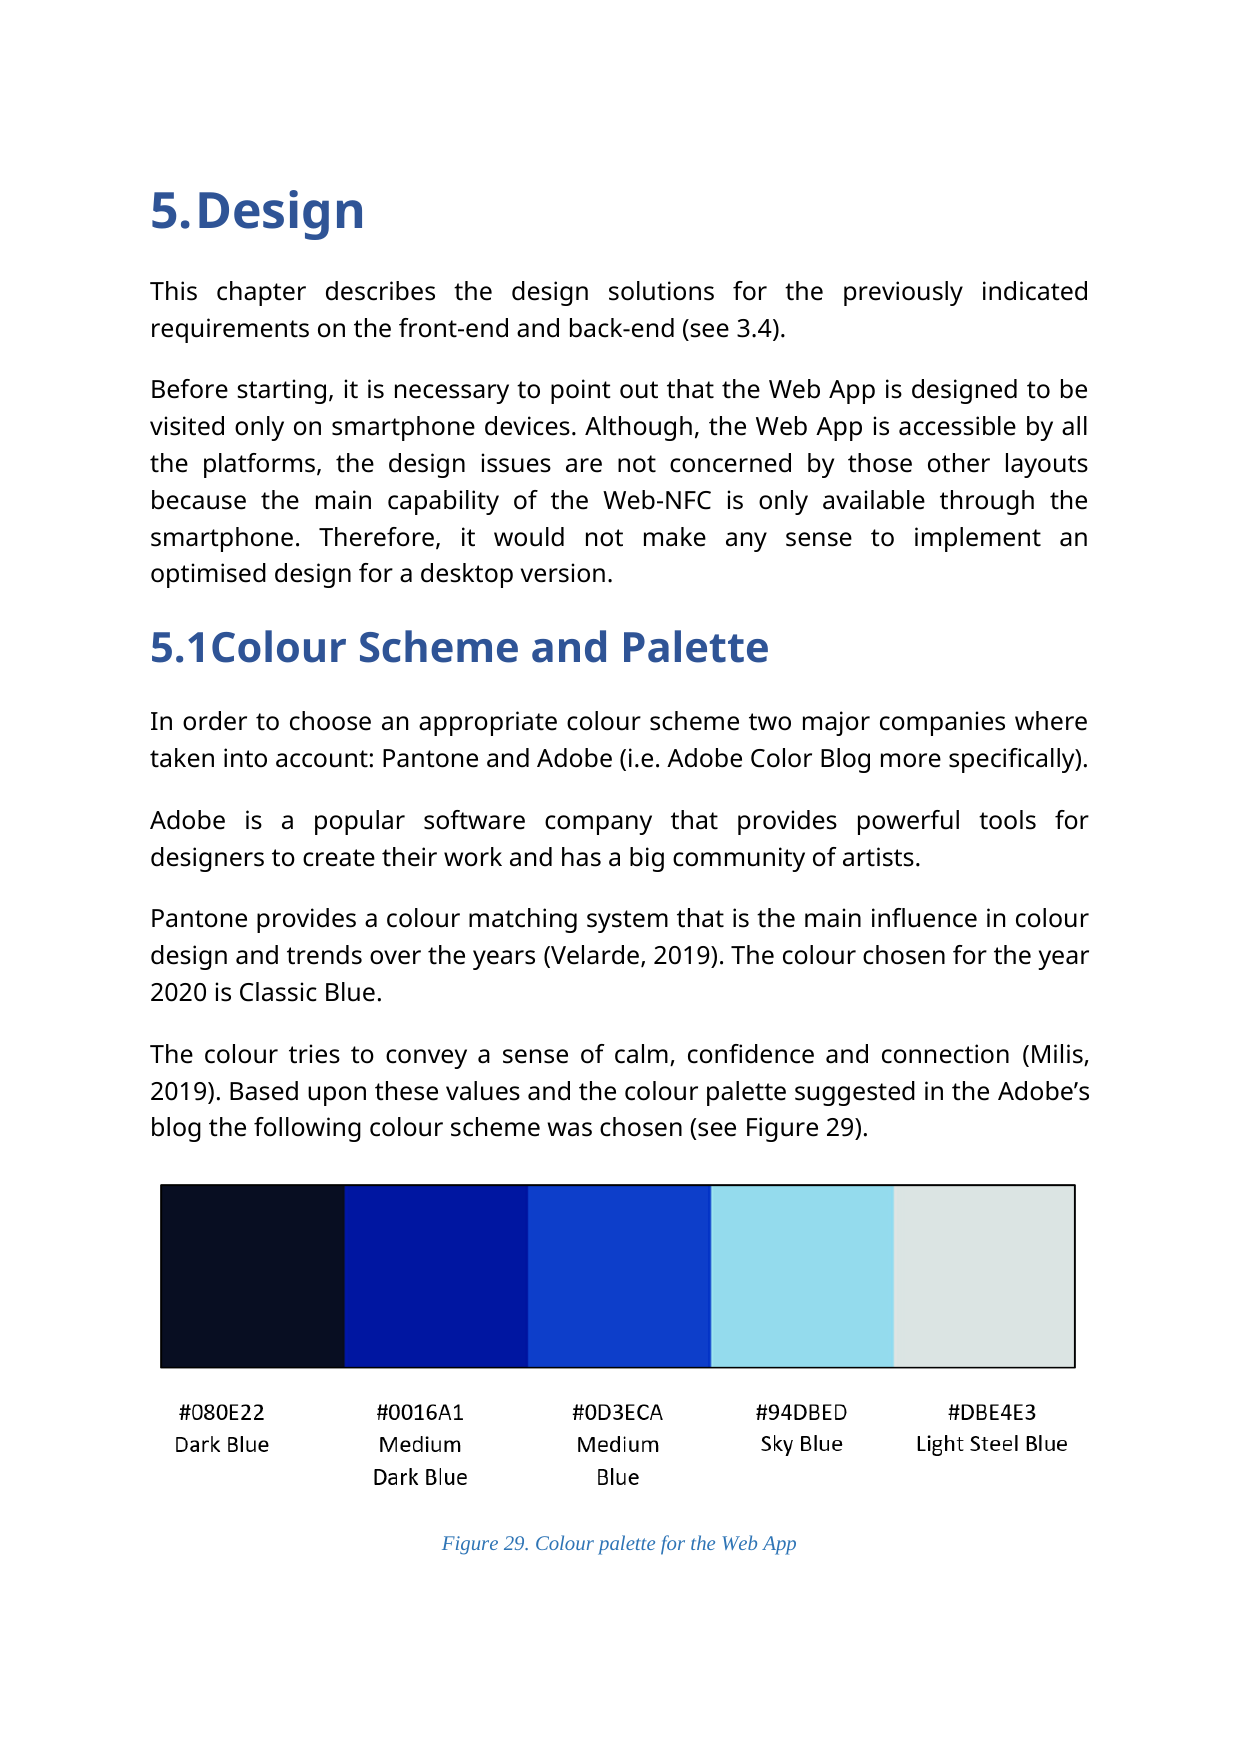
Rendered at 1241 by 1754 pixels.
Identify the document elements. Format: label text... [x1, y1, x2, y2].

picture [150, 1171, 1085, 1504]
text In order to choose an appropriate colour scheme two major companies where taken into account: Pantone and Adobe (i.e. Adobe Color Blog more specifically). [150, 704, 1090, 775]
text Adobe is a popular software company that provides powerful tools for designers to create their work and has a big community of artists. [150, 802, 1090, 873]
text The colour tries to convey a sense of calm, confidence and connection . Based upon these values and the colour palette suggested in the Adobe’s blog the following colour scheme was chosen (see Figure 29). [150, 1036, 1090, 1144]
text Pantone provides a colour matching system that is the main influence in colour design and trends over the years . The colour chosen for the year 2020 is Classic Blue. [150, 901, 1090, 1009]
subtitle Design [150, 175, 1090, 243]
subtitle Colour Scheme and Palette [150, 618, 1090, 674]
text Before starting, it is necessary to point out that the Web App is designed to be visited only on smartphone devices. Although, the Web App is accessible by all the platforms, the design issues are not concerned by those other layouts because the main capability of the Web-NFC is only available through the smartphone. Therefore, it would not make any sense to implement an optimised design for a desktop version. [150, 372, 1090, 590]
text This chapter describes the design solutions for the previously indicated requirements on the front-end and back-end (see 3.4). [150, 273, 1090, 344]
